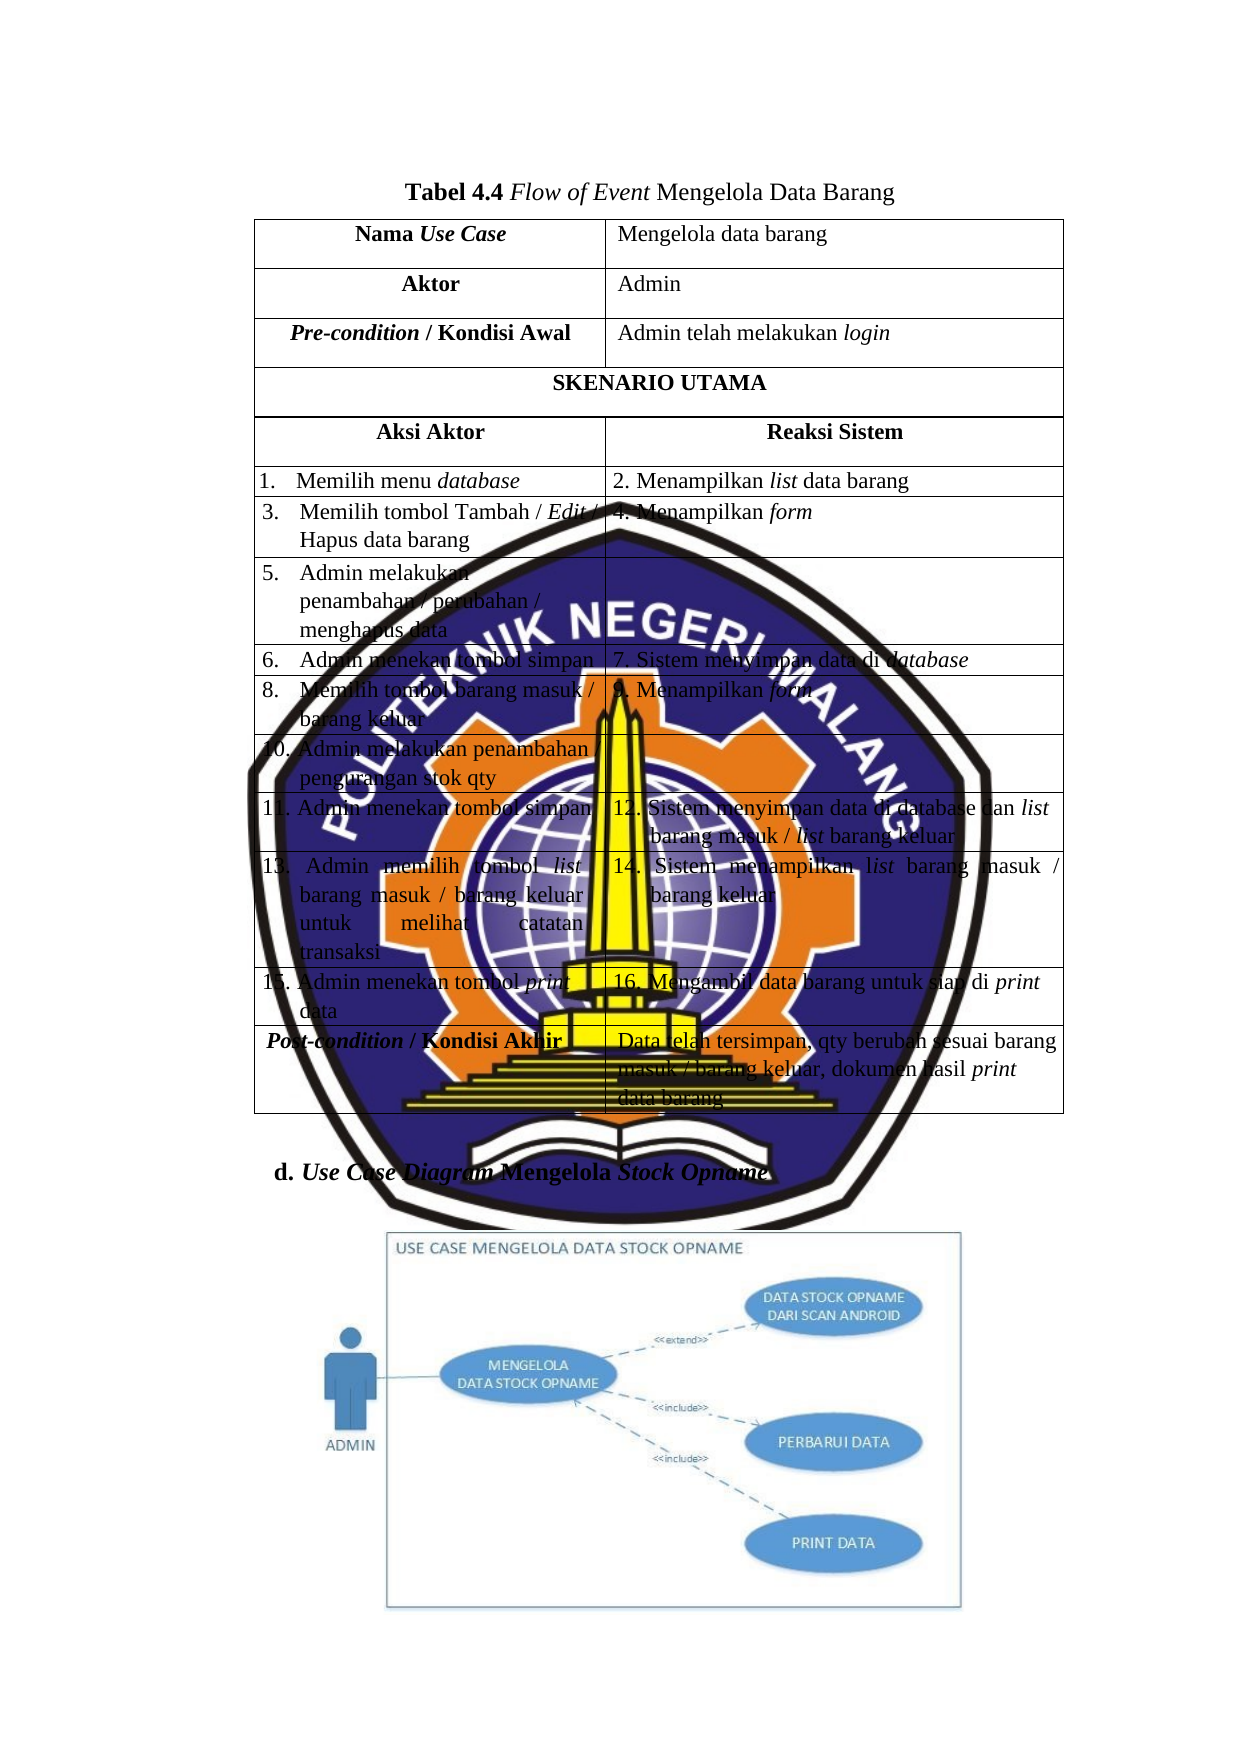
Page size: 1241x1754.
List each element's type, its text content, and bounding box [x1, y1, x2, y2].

table_cell 9. Menampilkan form [606, 676, 1063, 733]
table_cell Memilih tombol barang masuk / barang keluar [290, 676, 605, 733]
table_cell 2. Menampilkan list data barang [606, 467, 1063, 496]
table_cell 1. [255, 467, 289, 496]
table_cell Admin [606, 269, 1063, 318]
table_header Nama Use Case [290, 220, 605, 268]
table_cell [606, 735, 1063, 792]
table_cell [255, 269, 289, 318]
picture [255, 676, 605, 734]
table_cell 13. Admin memilih tombol list barang masuk / barang keluar untuk melihat catatan transaksi [255, 852, 605, 967]
table_cell Admin melakukan penambahan / perubahan / menghapus data [290, 558, 605, 644]
table_cell 12. Sistem menyimpan data di database dan list barang masuk / list barang keluar [606, 793, 1063, 851]
table_cell Reaksi Sistem [606, 418, 1063, 466]
table_cell [606, 558, 1063, 644]
table_cell [255, 368, 289, 416]
table_cell Data telah tersimpan, qty berubah sesuai barang masuk / barang keluar, dokumen hasil print data barang [606, 1026, 1063, 1112]
text Tabel 4.4 Flow of Event Mengelola Data Barang [404, 177, 1064, 206]
table_cell 14. Sistem menampilkan list barang masuk / barang keluar [606, 852, 1063, 967]
table_cell [255, 418, 289, 466]
table_cell [255, 319, 289, 367]
table_cell 4. Menampilkan form [606, 497, 1063, 557]
table_cell Aktor [290, 269, 605, 318]
table_cell Memilih menu database [290, 467, 605, 496]
table_cell 11. Admin menekan tombol simpan [255, 793, 605, 851]
table_cell 6. [255, 645, 289, 675]
table_cell 16. Mengambil data barang untuk siap di print [606, 968, 1063, 1025]
subtitle d. Use Case Diagram Mengelola Stock Opname [274, 1157, 1063, 1186]
table_cell 7. Sistem menyimpan data di database [606, 645, 1063, 675]
table_cell Admin menekan tombol simpan [290, 645, 605, 675]
table_cell Aksi Aktor [290, 418, 605, 466]
table_cell 8. [255, 676, 289, 733]
table_cell Pre-condition / Kondisi Awal [290, 319, 605, 367]
table_header Mengelola data barang [606, 220, 1063, 268]
table_cell Admin telah melakukan login [606, 319, 1063, 367]
table_header [255, 220, 289, 268]
table_cell Memilih tombol Tambah / Edit / Hapus data barang [290, 497, 605, 557]
table_cell SKENARIO UTAMA [290, 368, 1063, 416]
table_cell 5. [255, 558, 289, 644]
picture [247, 501, 993, 1615]
table_cell 15. Admin menekan tombol print data [255, 968, 605, 1025]
table_cell 10. Admin melakukan penambahan / pengurangan stok qty [255, 735, 605, 792]
table_cell 3. [255, 497, 289, 557]
table_cell Post-condition / Kondisi Akhir [255, 1026, 605, 1112]
